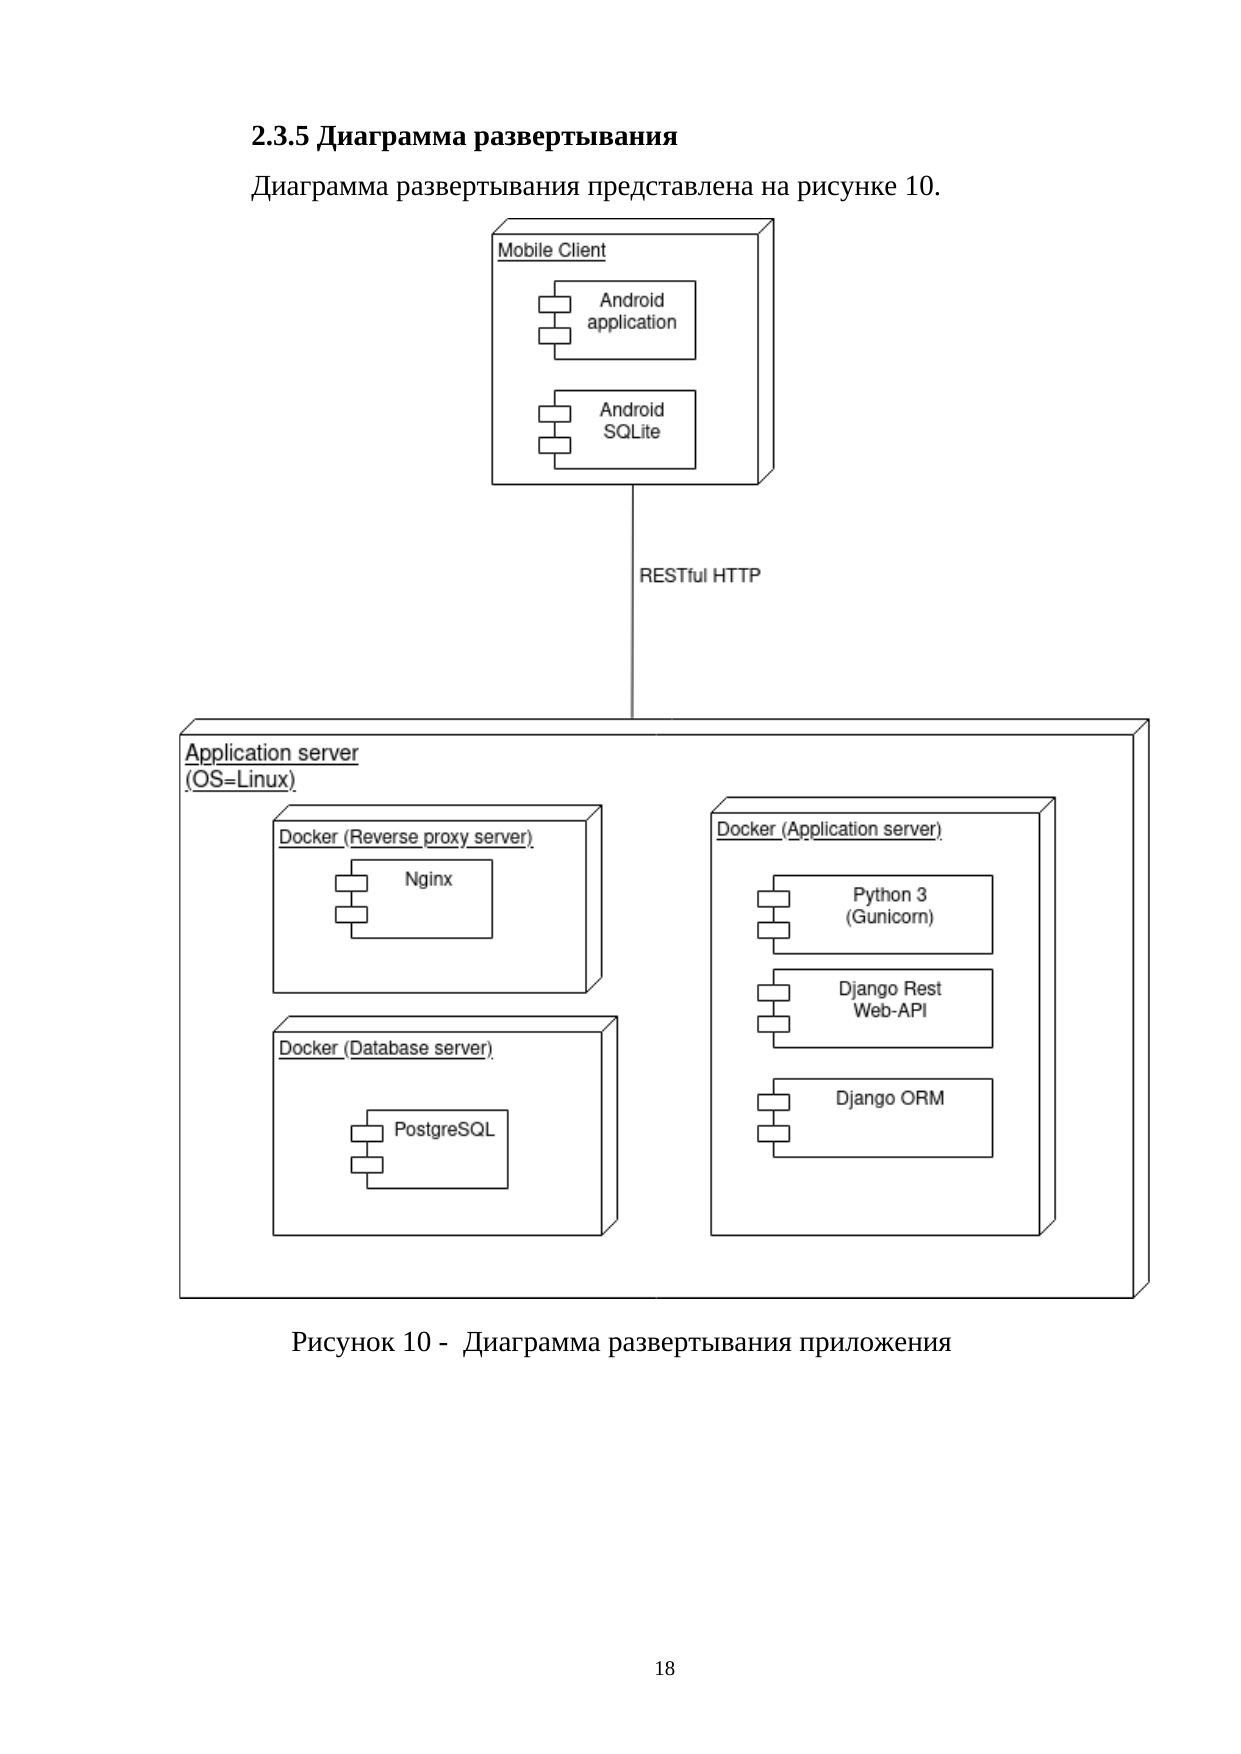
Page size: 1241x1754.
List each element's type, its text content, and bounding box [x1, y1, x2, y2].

text Диаграмма развертывания представлена на рисунке 10. [177, 168, 1152, 202]
text Диаграмма развертывания приложения [177, 1324, 1152, 1357]
text Диаграмма развертывания [251, 118, 1152, 152]
picture [179, 218, 1150, 1299]
